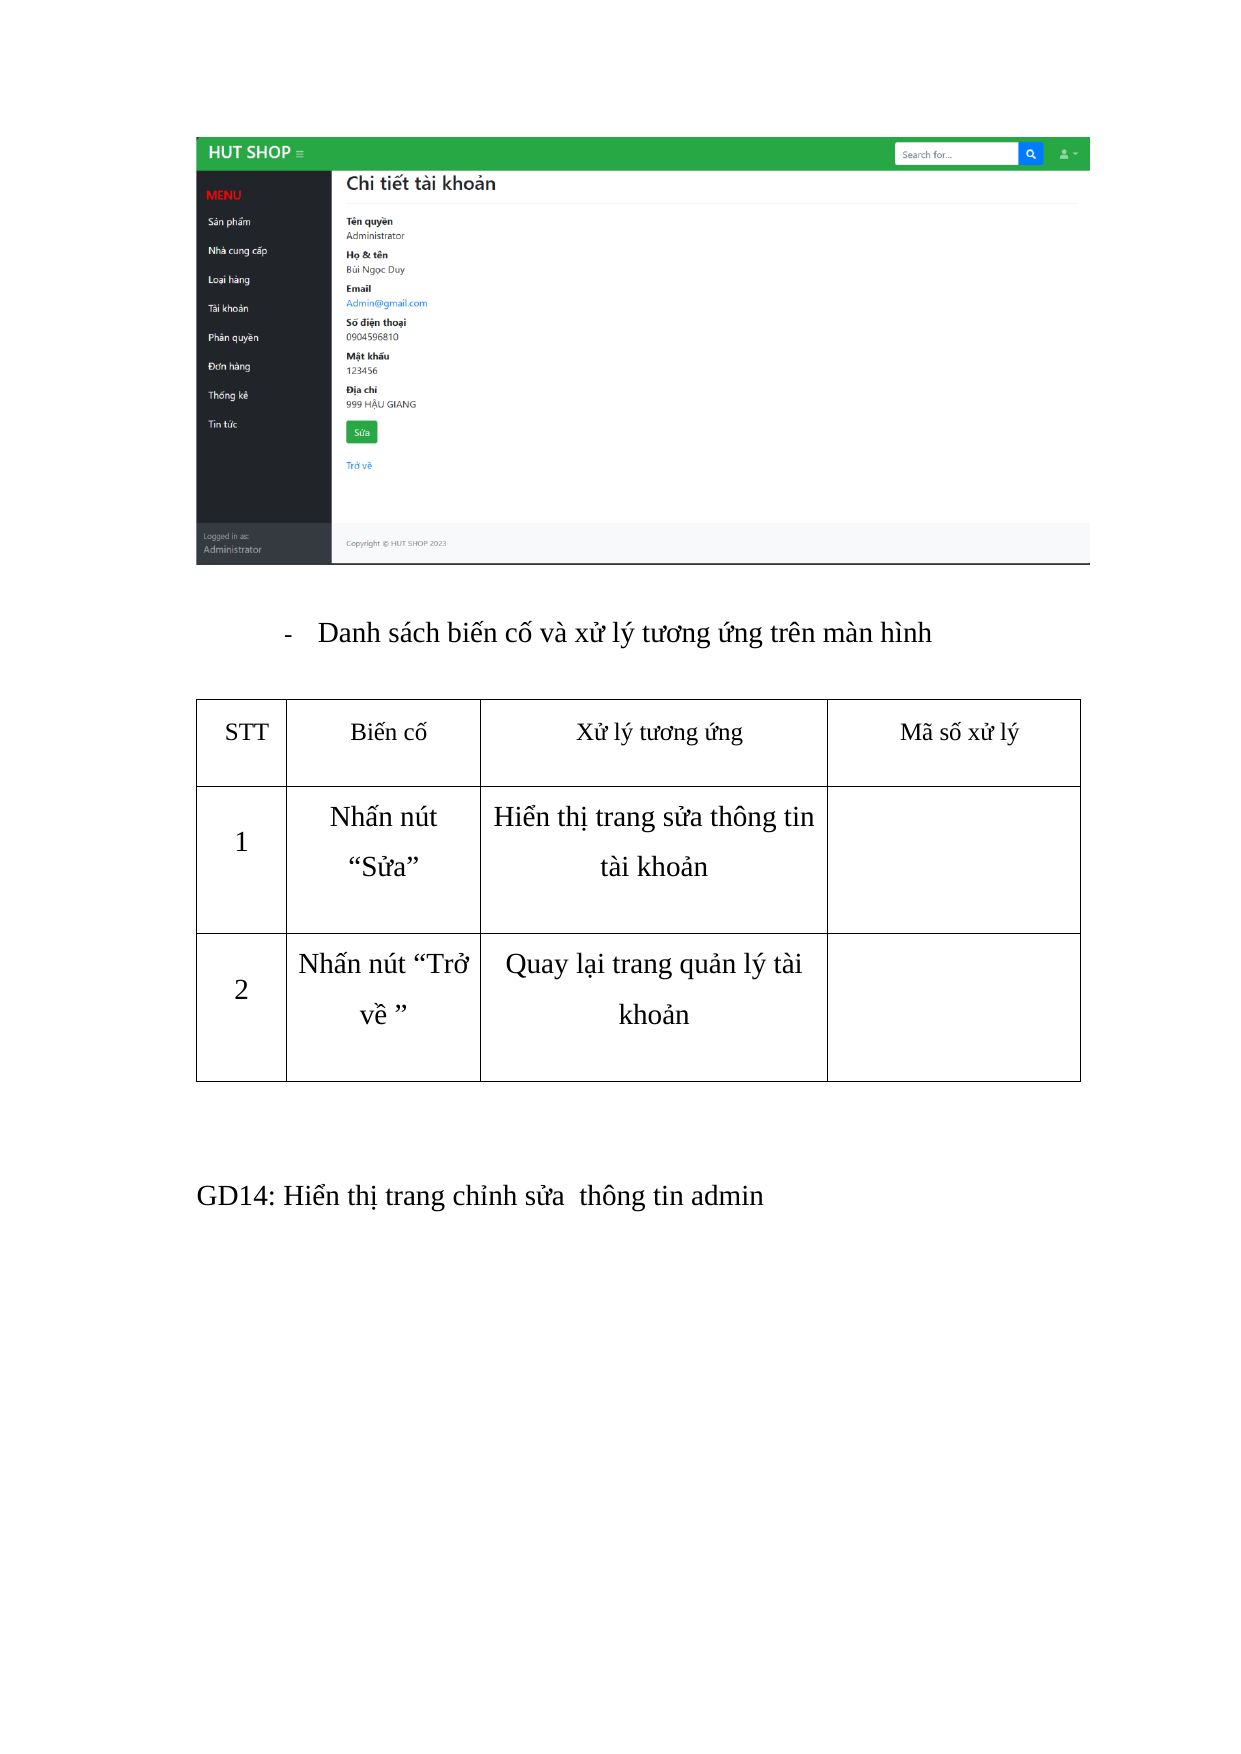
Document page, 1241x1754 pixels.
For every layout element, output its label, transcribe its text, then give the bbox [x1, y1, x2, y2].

table_cell 2 [197, 934, 286, 1081]
table_cell [828, 787, 1080, 933]
table_header STT [197, 700, 286, 786]
table_cell Nhấn nút “Trở về ” [287, 934, 480, 1081]
text GD14: Hiển thị trang chỉnh sửa thông tin admin [196, 1178, 1090, 1211]
table_cell Nhấn nút “Sửa” [287, 787, 480, 933]
table_cell Hiển thị trang sửa thông tin tài khoản [481, 787, 827, 933]
list Danh sách biến cố và xử lý tương ứng trên màn hình [284, 615, 1090, 648]
table_header Biến cố [287, 700, 480, 786]
table_header Mã số xử lý [828, 700, 1080, 786]
table_cell Quay lại trang quản lý tài khoản [481, 934, 827, 1081]
table_cell 1 [197, 787, 286, 933]
table_header Xử lý tương ứng [481, 700, 827, 786]
table_cell [828, 934, 1080, 1081]
picture [196, 137, 1090, 565]
